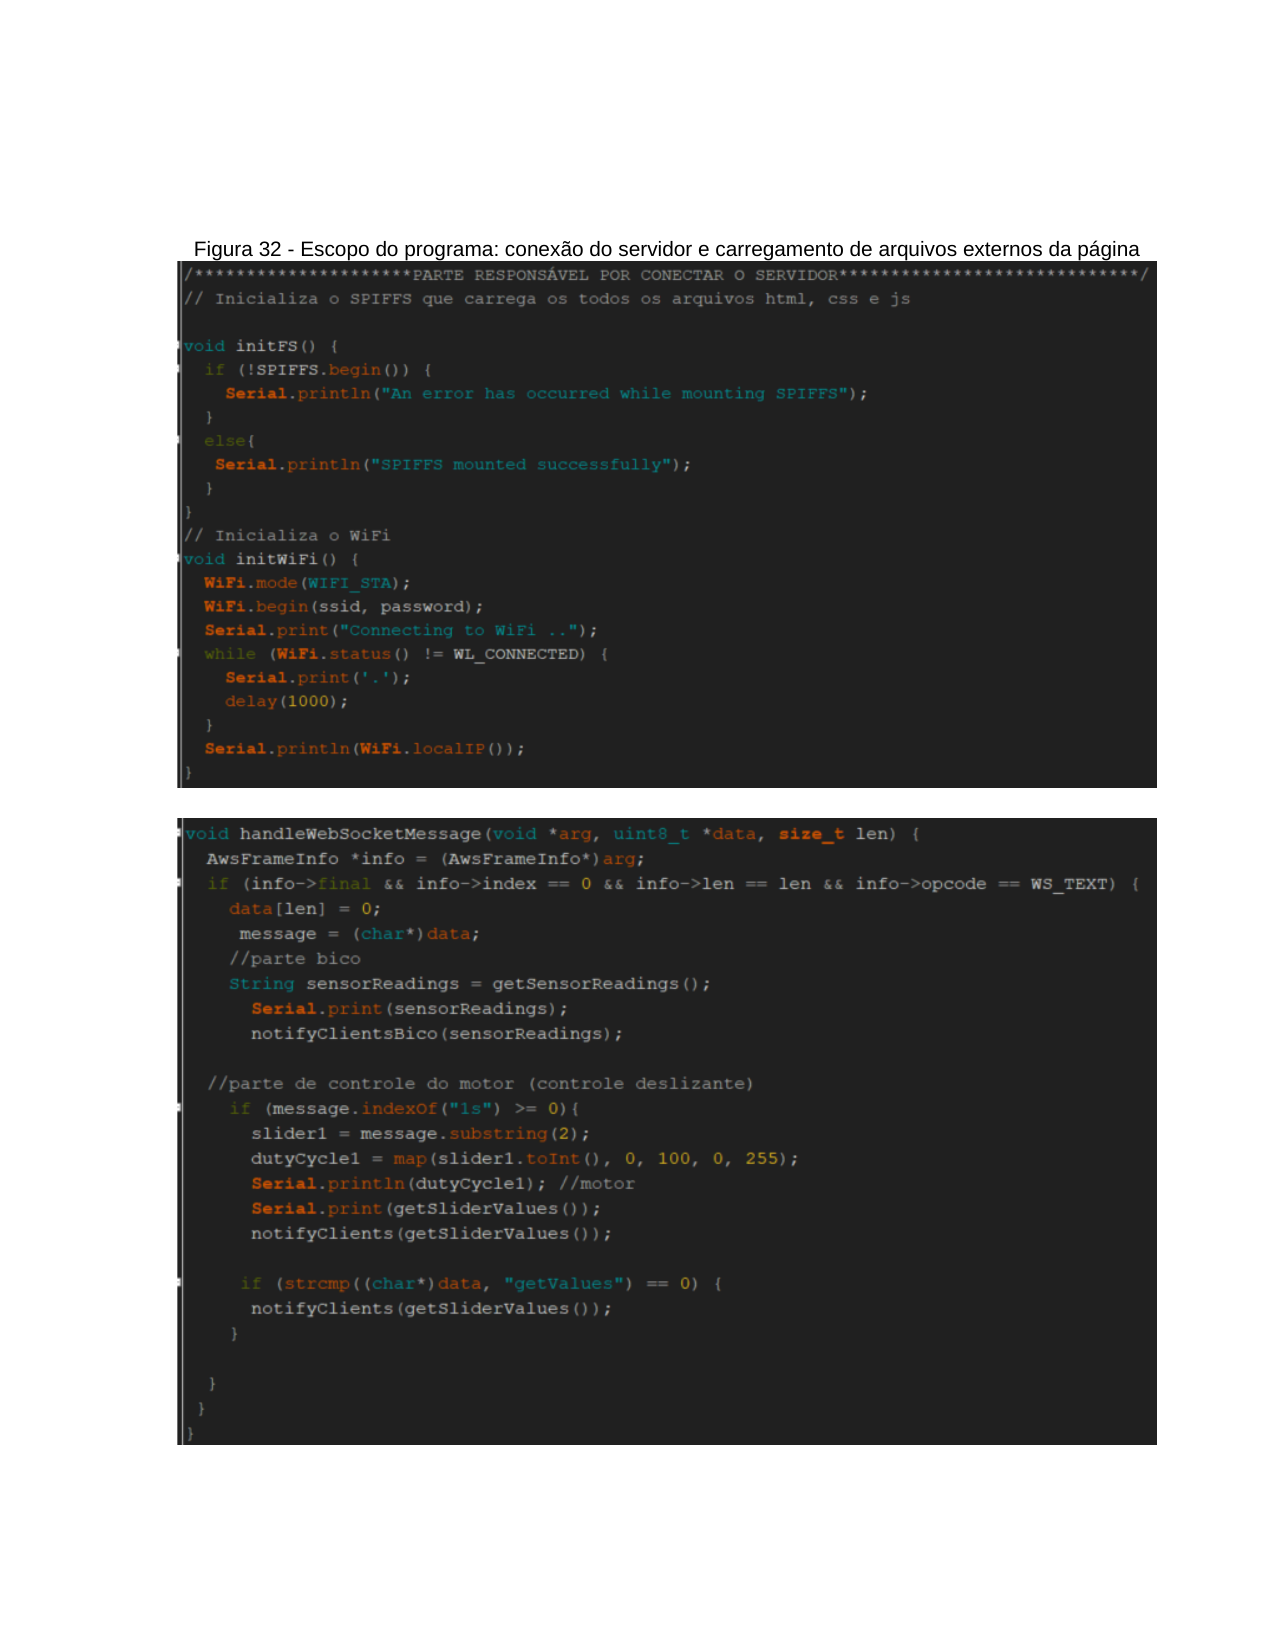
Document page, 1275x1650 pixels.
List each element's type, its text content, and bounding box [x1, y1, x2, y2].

picture [177, 261, 1157, 788]
picture [177, 818, 1157, 1445]
